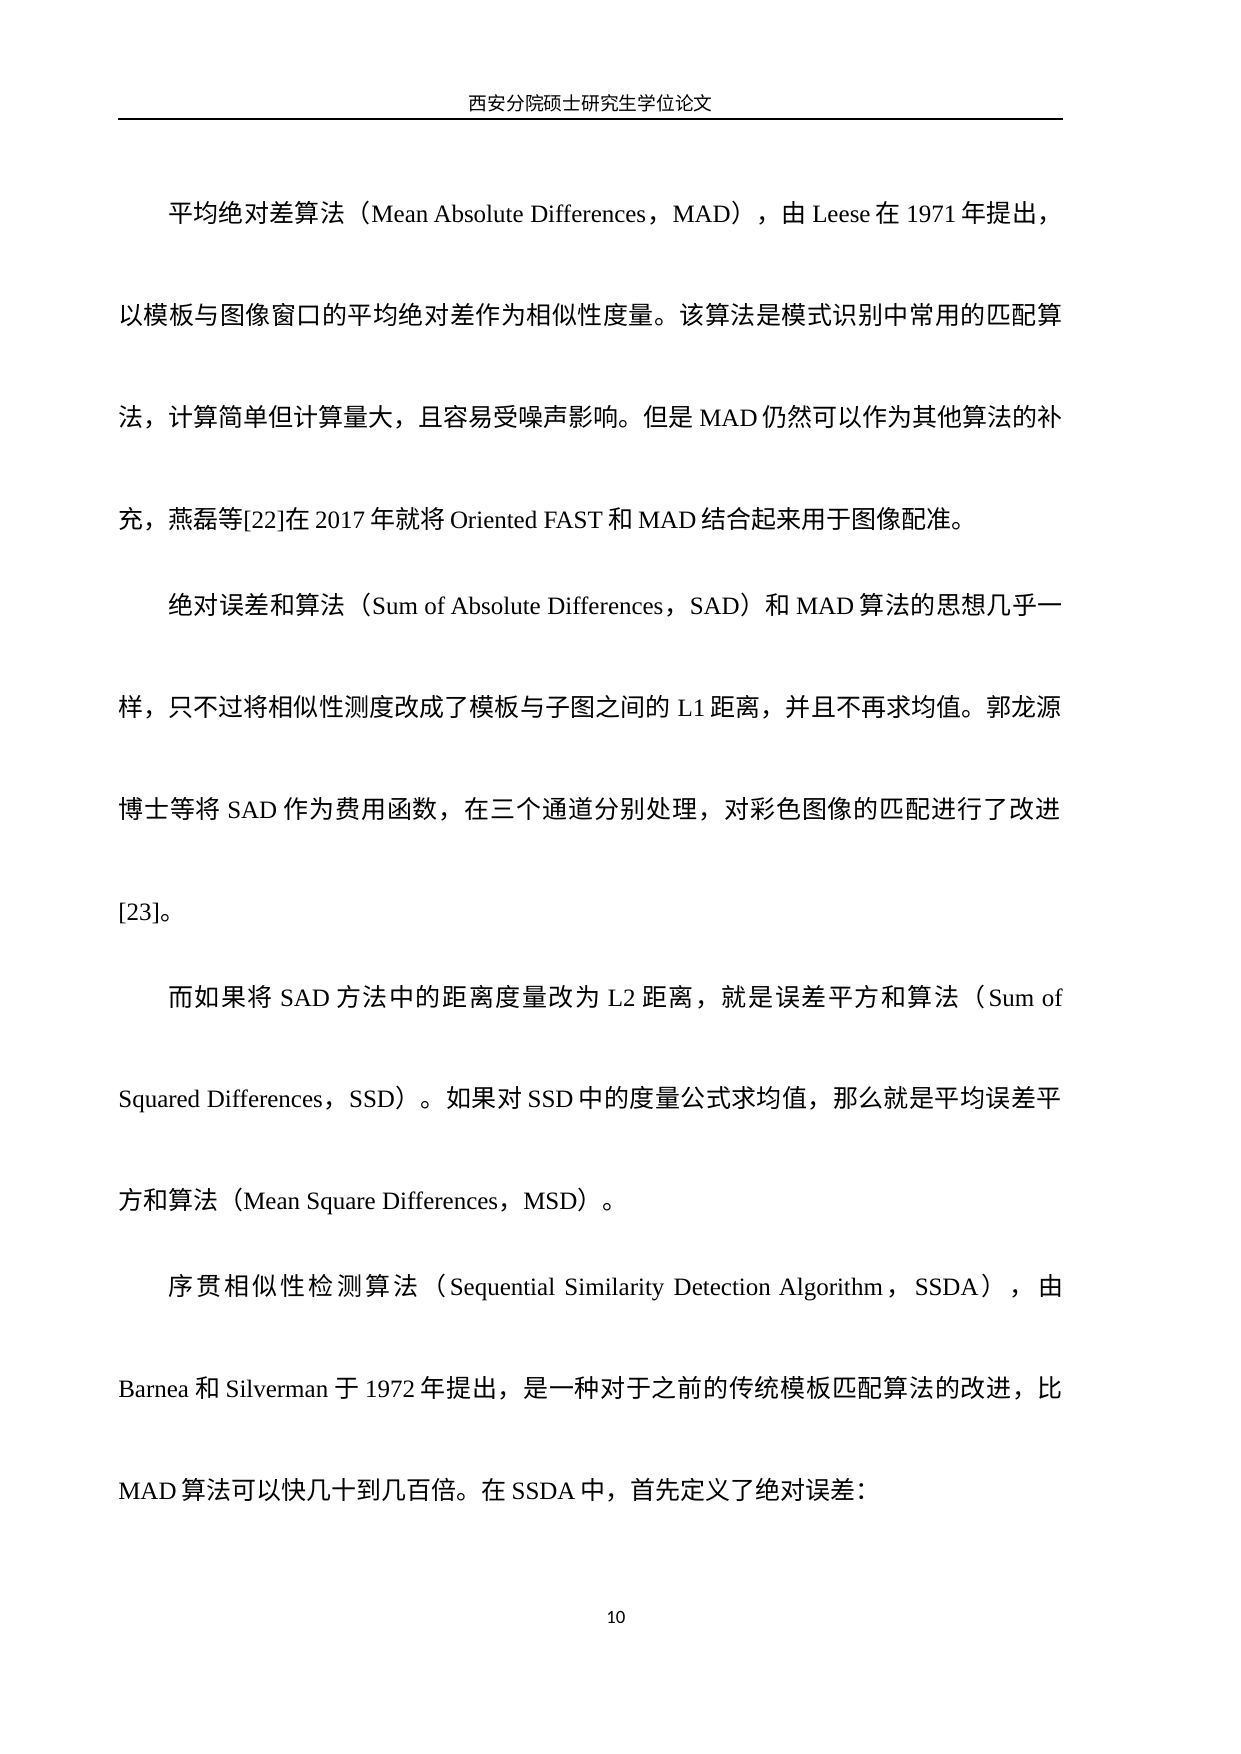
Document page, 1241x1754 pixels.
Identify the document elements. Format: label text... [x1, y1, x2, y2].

text 平均绝对差算法（Mean Absolute Differences，MAD），由Leese在1971年提出，以模板与图像窗口的平均绝对差作为相似性度量。该算法是模式识别中常用的匹配算法，计算简单但计算量大，且容易受噪声影响。但是MAD仍然可以作为其他算法的补充，燕磊等[22]在2017年就将Oriented FAST和MAD结合起来用于图像配准。 [118, 178, 1063, 551]
text 序贯相似性检测算法（Sequential Similarity Detection Algorithm，SSDA），由Barnea和Silverman于1972年提出，是一种对于之前的传统模板匹配算法的改进，比MAD算法可以快几十到几百倍。在SSDA中，首先定义了绝对误差： [118, 1251, 1063, 1523]
text 绝对误差和算法（Sum of Absolute Differences，SAD）和MAD算法的思想几乎一样，只不过将相似性测度改成了模板与子图之间的L1距离，并且不再求均值。郭龙源博士等将SAD作为费用函数，在三个通道分别处理，对彩色图像的匹配进行了改进[23]。 [118, 569, 1063, 943]
text 而如果将SAD方法中的距离度量改为L2距离，就是误差平方和算法（Sum of Squared Differences，SSD）。如果对SSD中的度量公式求均值，那么就是平均误差平方和算法（Mean Square Differences，MSD）。 [118, 961, 1063, 1233]
